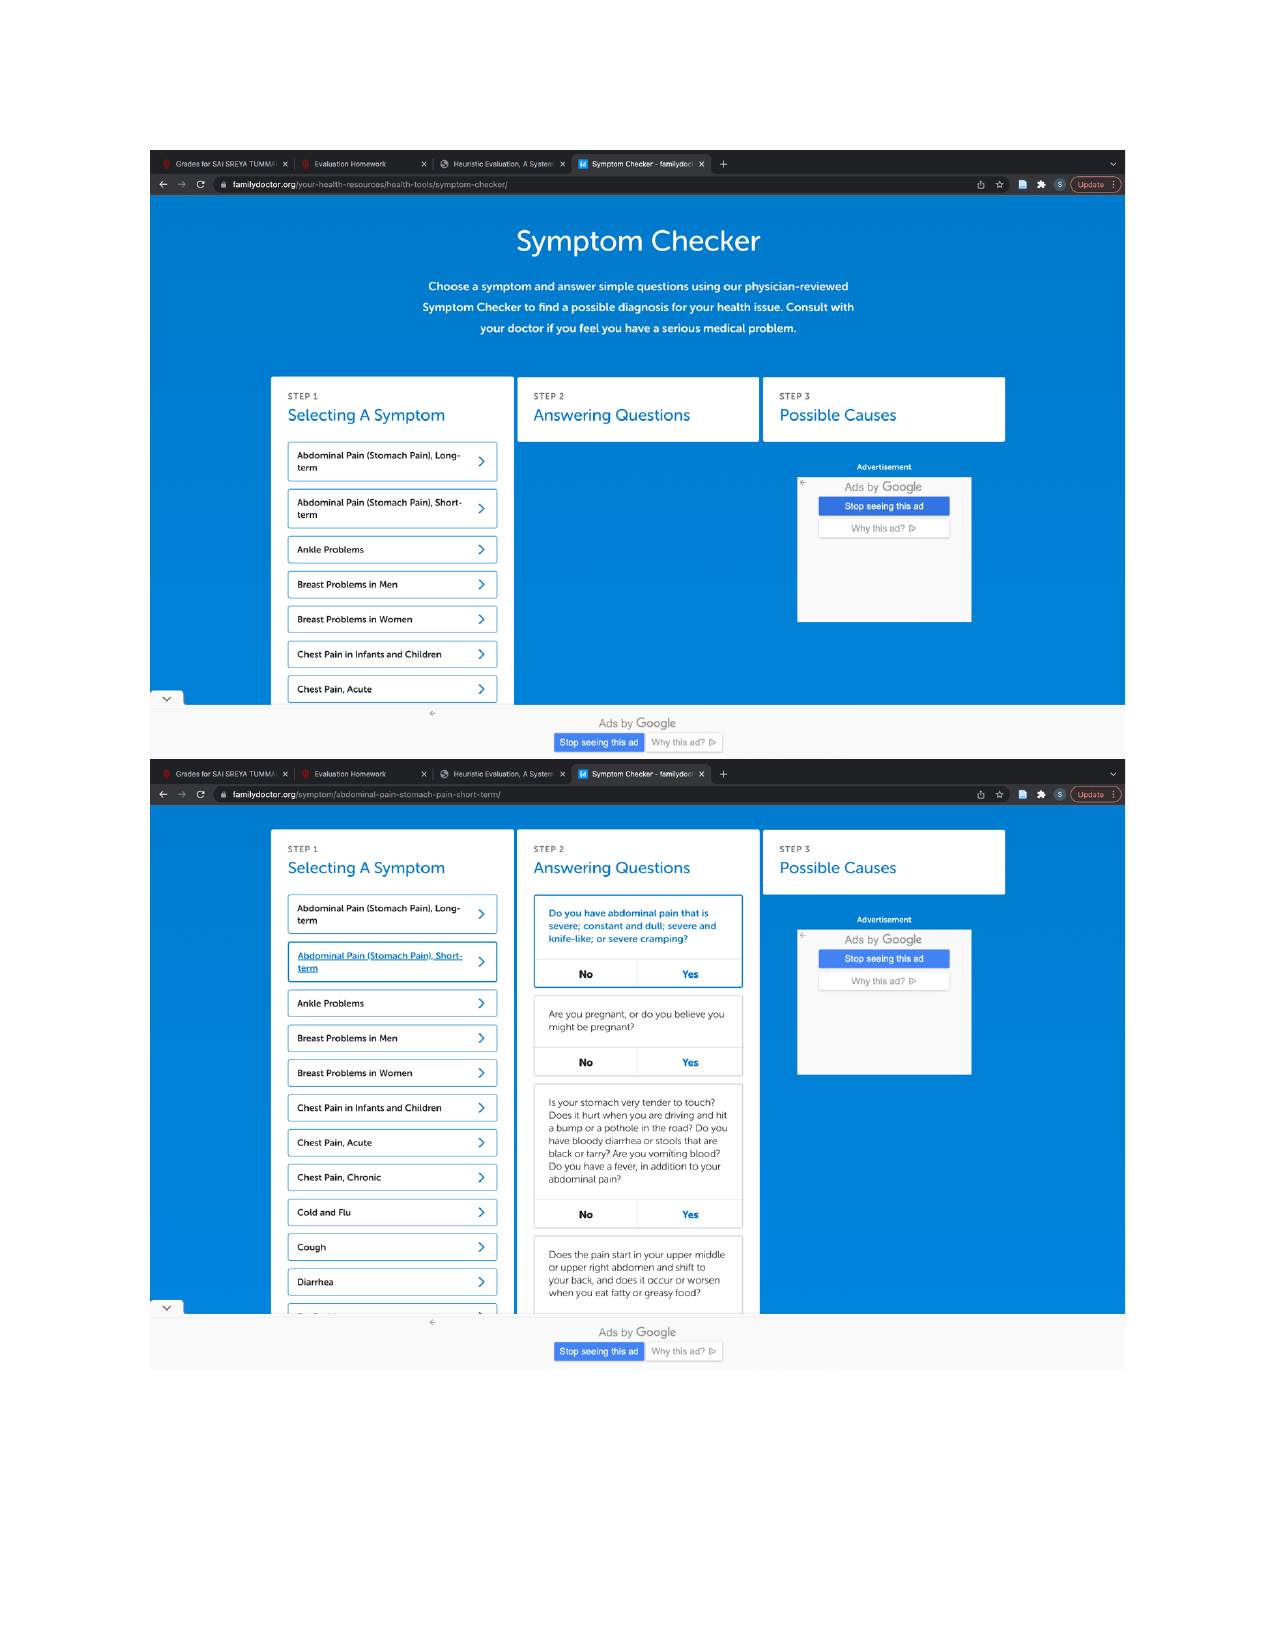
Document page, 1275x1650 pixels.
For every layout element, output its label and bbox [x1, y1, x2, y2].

picture [150, 150, 1125, 1369]
